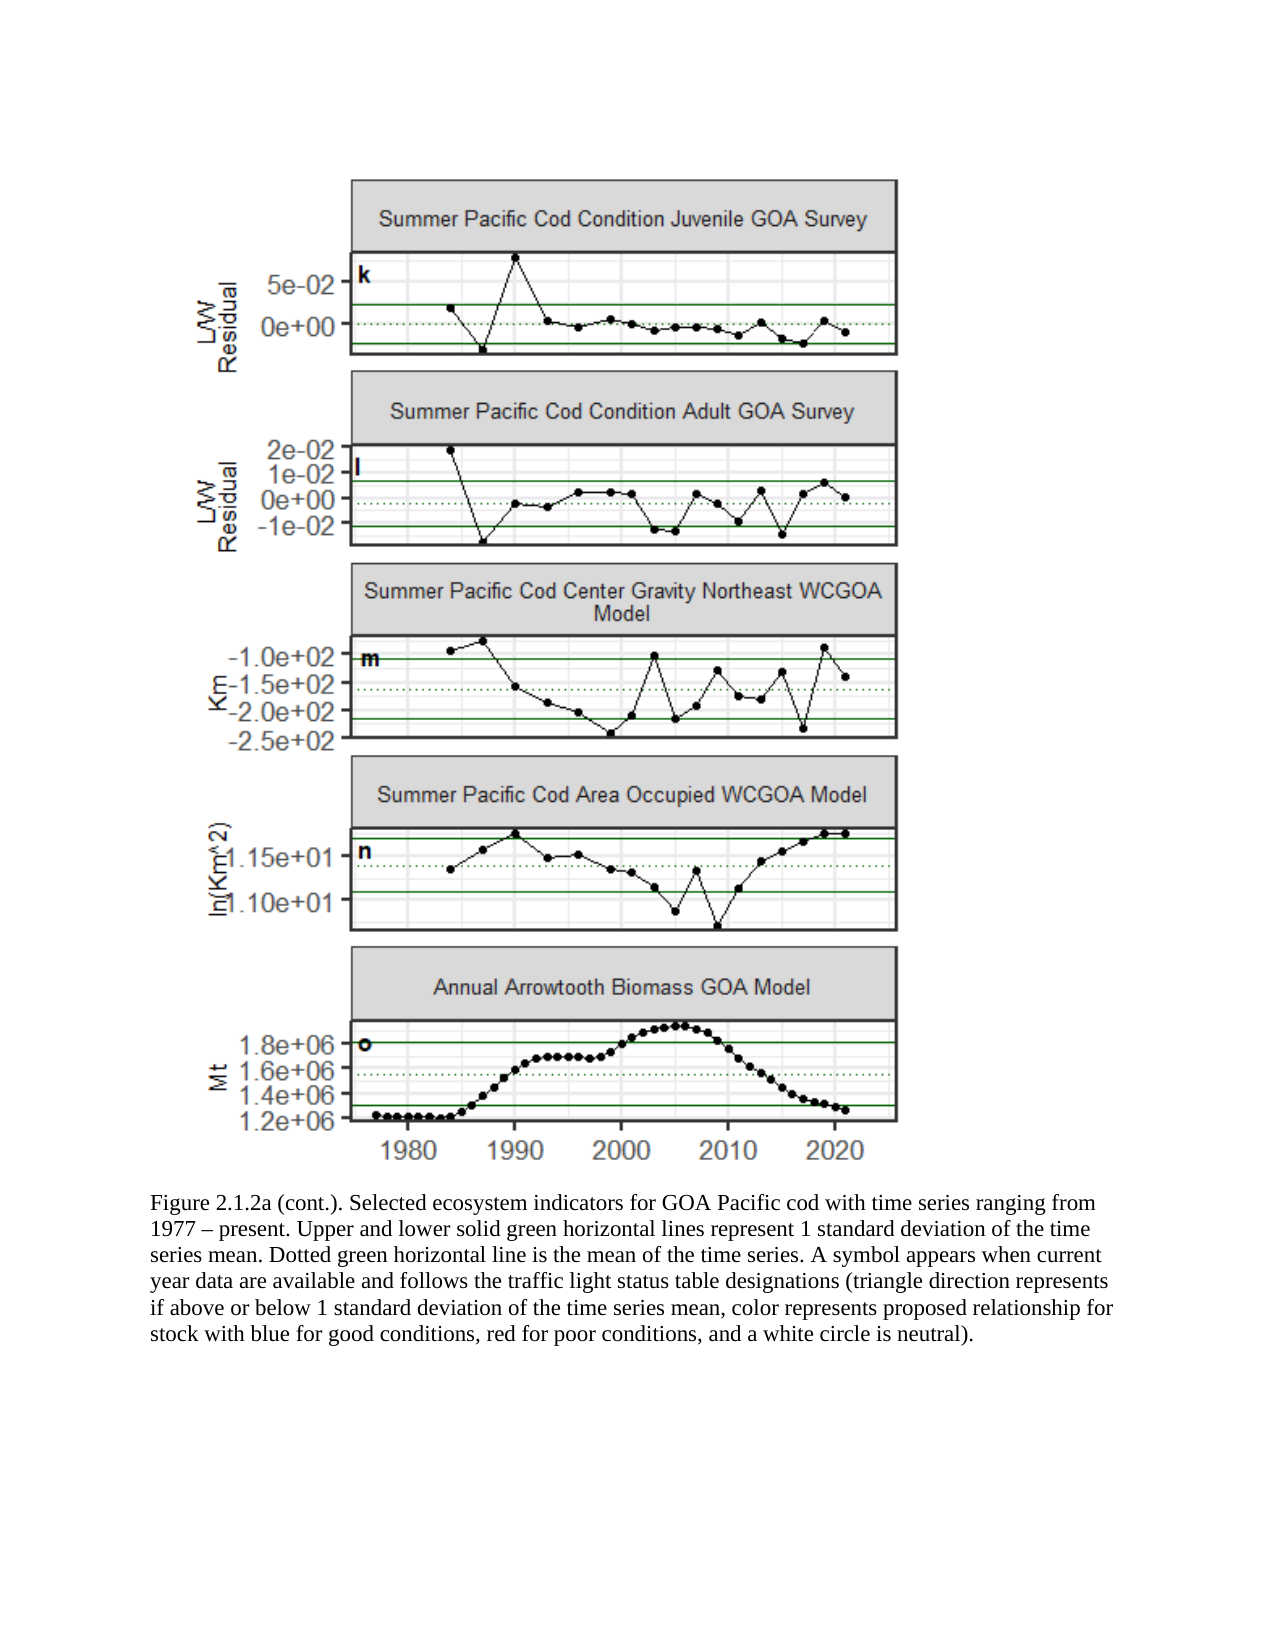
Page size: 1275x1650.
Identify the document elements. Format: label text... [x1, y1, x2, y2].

text Figure 2.1.2a (cont.). Selected ecosystem indicators for GOA Pacific cod with time series ranging from 1977 – present. Upper and lower solid green horizontal lines represent 1 standard deviation of the time series mean. Dotted green horizontal line is the mean of the time series. A symbol appears when current year data are available and follows the traffic light status table designations (triangle direction represents if above or below 1 standard deviation of the time series mean, color represents proposed relationship for stock with blue for good conditions, red for poor conditions, and a white circle is neutral). [150, 1188, 1125, 1347]
picture [150, 150, 929, 1170]
